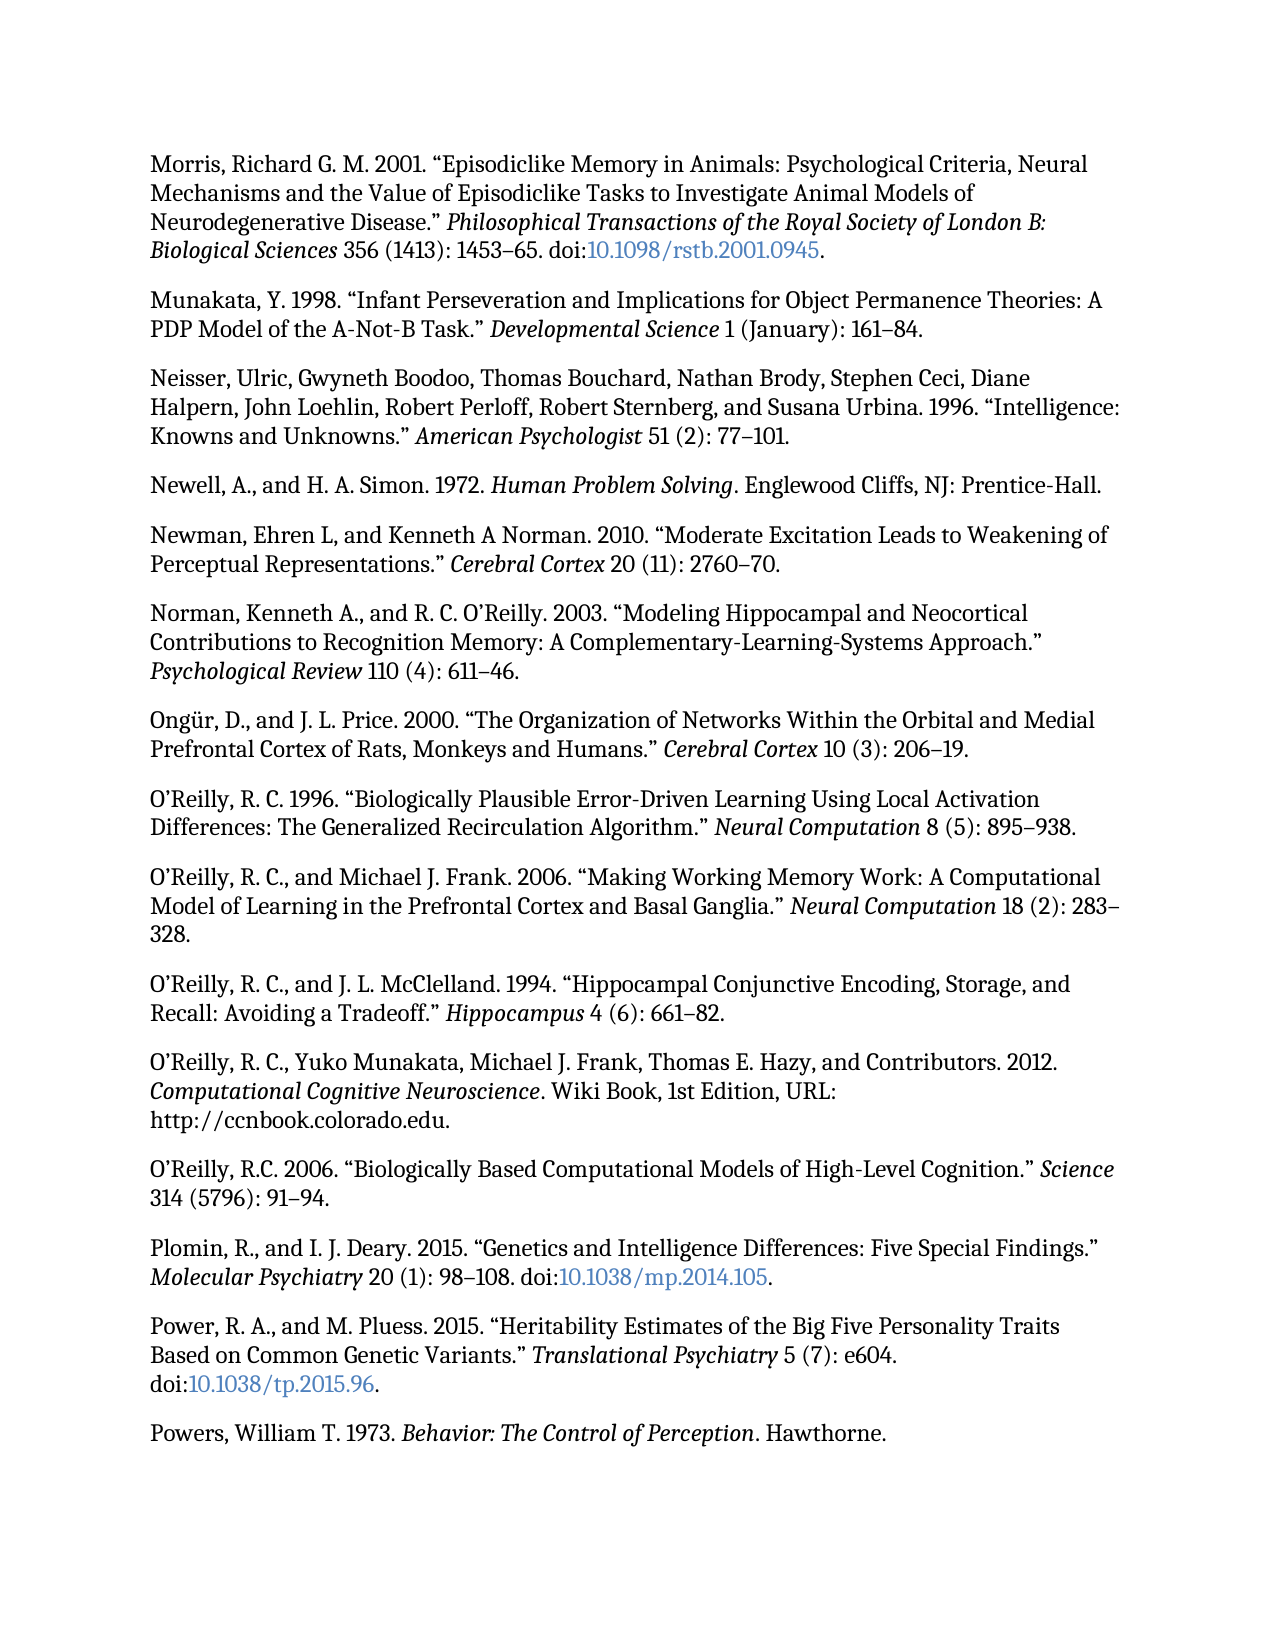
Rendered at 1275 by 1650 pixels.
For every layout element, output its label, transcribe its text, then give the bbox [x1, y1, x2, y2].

text Powers, William T. 1973. Behavior: The Control of Perception. Hawthorne. [150, 1419, 1125, 1448]
text Munakata, Y. 1998. “Infant Perseveration and Implications for Object Permanence Theories: A PDP Model of the A-Not-B Task.” Developmental Science 1 (January): 161–84. [150, 286, 1125, 343]
text Newman, Ehren L, and Kenneth A Norman. 2010. “Moderate Excitation Leads to Weakening of Perceptual Representations.” Cerebral Cortex 20 (11): 2760–70. [150, 521, 1125, 578]
text O’Reilly, R. C., and Michael J. Frank. 2006. “Making Working Memory Work: A Computational Model of Learning in the Prefrontal Cortex and Basal Ganglia.” Neural Computation 18 (2): 283–328. [150, 863, 1125, 949]
text Morris, Richard G. M. 2001. “Episodiclike Memory in Animals: Psychological Criteria, Neural Mechanisms and the Value of Episodiclike Tasks to Investigate Animal Models of Neurodegenerative Disease.” Philosophical Transactions of the Royal Society of London B: Biological Sciences 356 (1413): 1453–65. doi:10.1098/rstb.2001.0945. [150, 150, 1125, 265]
text O’Reilly, R.C. 2006. “Biologically Based Computational Models of High-Level Cognition.” Science 314 (5796): 91–94. [150, 1155, 1125, 1213]
text O’Reilly, R. C., Yuko Munakata, Michael J. Frank, Thomas E. Hazy, and Contributors. 2012. Computational Cognitive Neuroscience. Wiki Book, 1st Edition, URL: http://ccnbook.colorado.edu. [150, 1048, 1125, 1134]
text Norman, Kenneth A., and R. C. O’Reilly. 2003. “Modeling Hippocampal and Neocortical Contributions to Recognition Memory: A Complementary-Learning-Systems Approach.” Psychological Review 110 (4): 611–46. [150, 599, 1125, 685]
text Power, R. A., and M. Pluess. 2015. “Heritability Estimates of the Big Five Personality Traits Based on Common Genetic Variants.” Translational Psychiatry 5 (7): e604. doi:10.1038/tp.2015.96. [150, 1312, 1125, 1398]
text Ongür, D., and J. L. Price. 2000. “The Organization of Networks Within the Orbital and Medial Prefrontal Cortex of Rats, Monkeys and Humans.” Cerebral Cortex 10 (3): 206–19. [150, 706, 1125, 764]
text O’Reilly, R. C., and J. L. McClelland. 1994. “Hippocampal Conjunctive Encoding, Storage, and Recall: Avoiding a Tradeoff.” Hippocampus 4 (6): 661–82. [150, 970, 1125, 1027]
text Newell, A., and H. A. Simon. 1972. Human Problem Solving. Englewood Cliffs, NJ: Prentice-Hall. [150, 471, 1125, 500]
text Plomin, R., and I. J. Deary. 2015. “Genetics and Intelligence Differences: Five Special Findings.” Molecular Psychiatry 20 (1): 98–108. doi:10.1038/mp.2014.105. [150, 1234, 1125, 1291]
text Neisser, Ulric, Gwyneth Boodoo, Thomas Bouchard, Nathan Brody, Stephen Ceci, Diane Halpern, John Loehlin, Robert Perloff, Robert Sternberg, and Susana Urbina. 1996. “Intelligence: Knowns and Unknowns.” American Psychologist 51 (2): 77–101. [150, 364, 1125, 450]
text O’Reilly, R. C. 1996. “Biologically Plausible Error-Driven Learning Using Local Activation Differences: The Generalized Recirculation Algorithm.” Neural Computation 8 (5): 895–938. [150, 784, 1125, 842]
